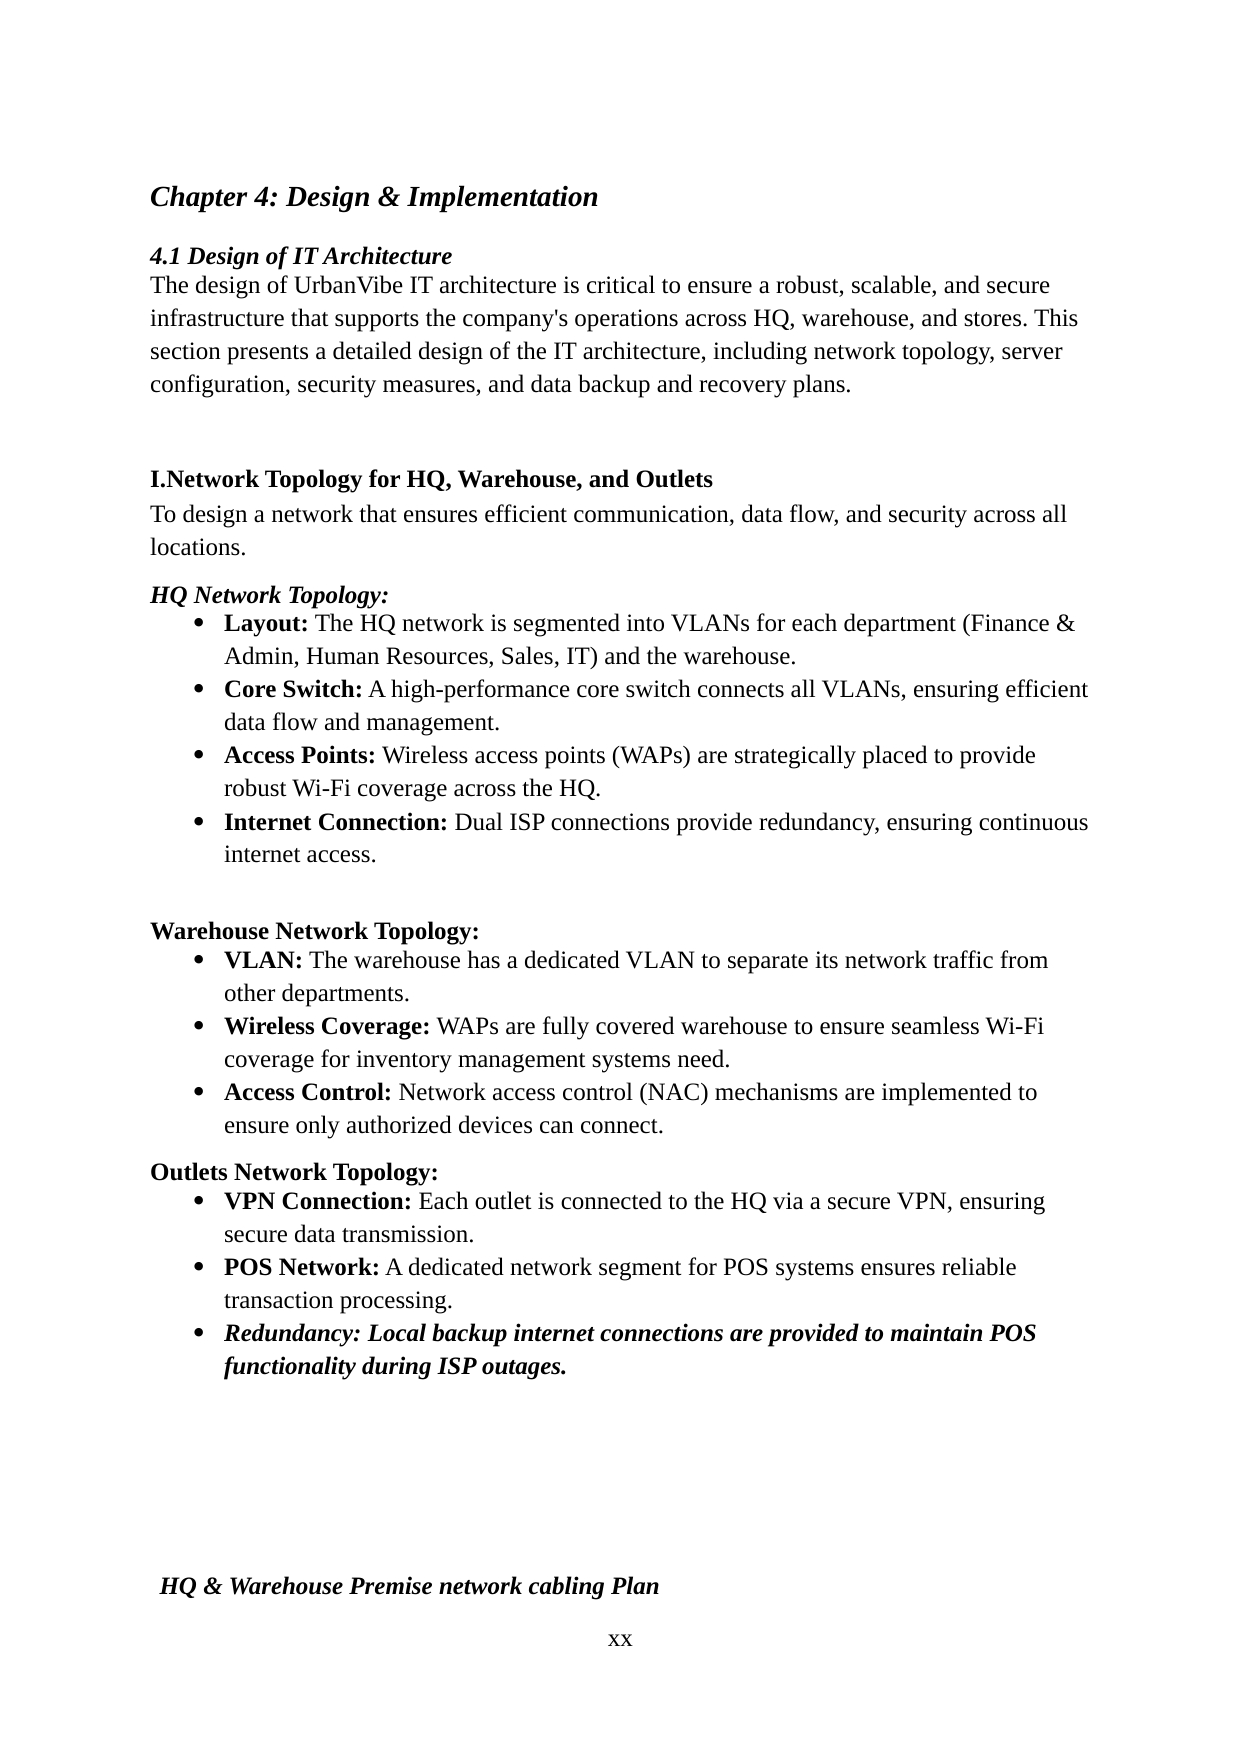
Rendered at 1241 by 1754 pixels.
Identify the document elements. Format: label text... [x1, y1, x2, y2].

list Access Control: Network access control (NAC) mechanisms are implemented to ensure only authorized devices can connect. [194, 1077, 1090, 1138]
text To design a network that ensures efficient communication, data flow, and security across all locations. [150, 499, 1090, 561]
text Outlets Network Topology: [150, 1157, 1090, 1186]
list Wireless Coverage: WAPs are fully covered warehouse to ensure seamless Wi-Fi coverage for inventory management systems need. [194, 1011, 1090, 1072]
list Redundancy: Local backup internet connections are provided to maintain POS functionality during ISP outages. [194, 1318, 1090, 1380]
text Warehouse Network Topology: [150, 916, 1090, 945]
list POS Network: A dedicated network segment for POS systems ensures reliable transaction processing. [194, 1252, 1090, 1314]
list Access Points: Wireless access points (WAPs) are strategically placed to provide robust Wi-Fi coverage across the HQ. [194, 741, 1090, 802]
text 4.1 Design of IT Architecture [150, 241, 1090, 270]
list VLAN: The warehouse has a dedicated VLAN to separate its network traffic from other departments. [194, 945, 1090, 1006]
list Core Switch: A high-performance core switch connects all VLANs, ensuring efficient data flow and management. [194, 674, 1090, 736]
text The design of UrbanVibe IT architecture is critical to ensure a robust, scalable, and secure infrastructure that supports the company's operations across HQ, warehouse, and stores. This section presents a detailed design of the IT architecture, including network topology, server configuration, security measures, and data backup and recovery plans. [150, 270, 1090, 398]
text HQ Network Topology: [150, 580, 1090, 608]
list Internet Connection: Dual ISP connections provide redundancy, ensuring continuous internet access. [194, 807, 1090, 868]
text HQ & Warehouse Premise network cabling Plan [159, 1571, 1090, 1600]
list Layout: The HQ network is segmented into VLANs for each department (Finance & Admin, Human Resources, Sales, IT) and the warehouse. [194, 608, 1090, 670]
list VPN Connection: Each outlet is connected to the HQ via a secure VPN, ensuring secure data transmission. [194, 1186, 1090, 1248]
subtitle Network Topology for HQ, Warehouse, and Outlets [150, 464, 1090, 493]
text Chapter 4: Design & Implementation [150, 179, 1090, 212]
